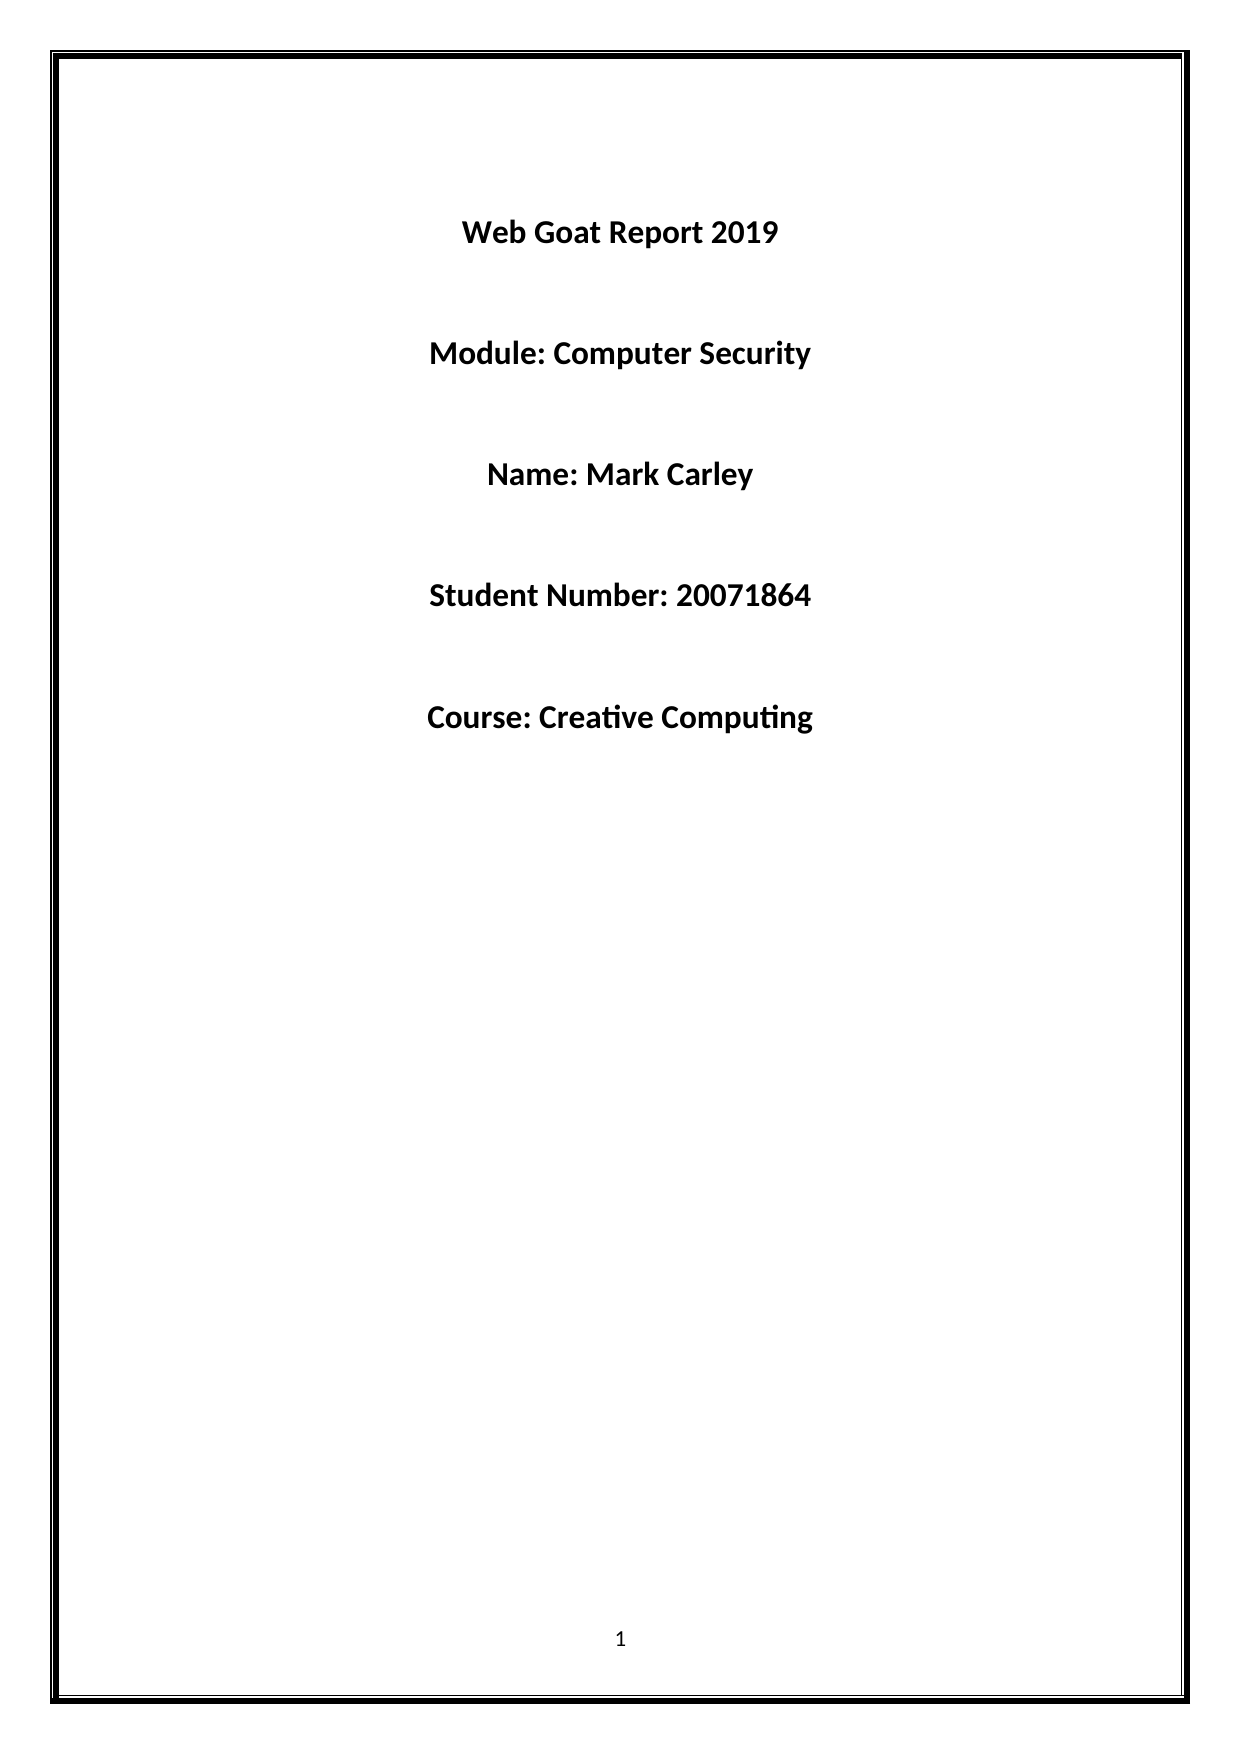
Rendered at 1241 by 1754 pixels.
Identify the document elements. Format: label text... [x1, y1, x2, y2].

text Course: Creative Computing [150, 696, 1090, 736]
text Web Goat Report 2019 [150, 211, 1090, 251]
text Name: Mark Carley [150, 453, 1090, 494]
text Student Number: 20071864 [150, 574, 1090, 615]
text Module: Computer Security [150, 332, 1090, 373]
